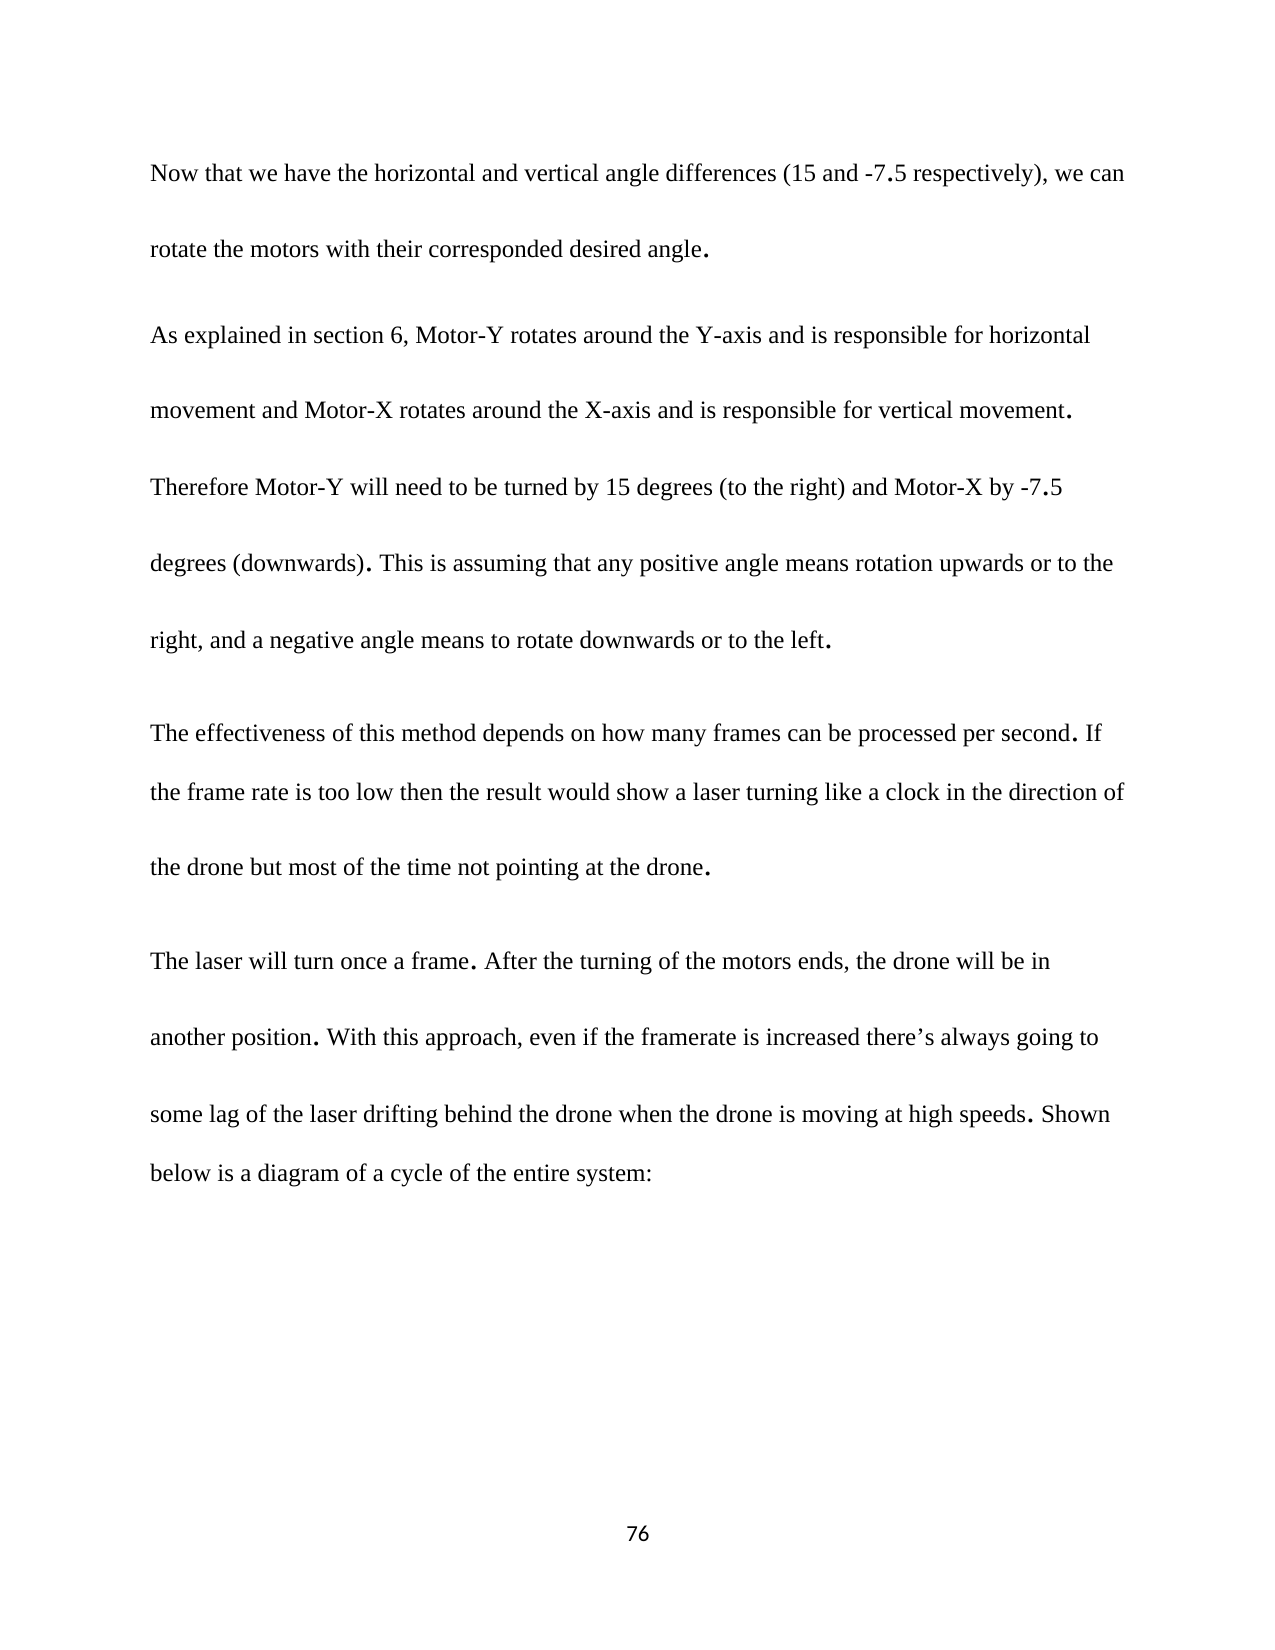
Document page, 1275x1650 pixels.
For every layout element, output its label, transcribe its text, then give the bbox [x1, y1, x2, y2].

text Now that we have the horizontal and vertical angle differences (15 and -7.5 respectively), we can rotate the motors with their corresponded desired angle. [150, 150, 1125, 265]
text The effectiveness of this method depends on how many frames can be processed per second. If the frame rate is too low then the result would show a laser turning like a clock in the direction of the drone but most of the time not pointing at the drone. [150, 710, 1125, 883]
text The laser will turn once a frame. After the turning of the motors ends, the drone will be in another position. With this approach, even if the framerate is increased there’s always going to some lag of the laser drifting behind the drone when the drone is moving at high speeds. Shown below is a diagram of a cycle of the entire system: [150, 938, 1125, 1187]
text As explained in section 6, Motor-Y rotates around the Y-axis and is responsible for horizontal movement and Motor-X rotates around the X-axis and is responsible for vertical movement. Therefore Motor-Y will need to be turned by 15 degrees (to the right) and Motor-X by -7.5 degrees (downwards). This is assuming that any positive angle means rotation upwards or to the right, and a negative angle means to rotate downwards or to the left. [150, 320, 1125, 655]
